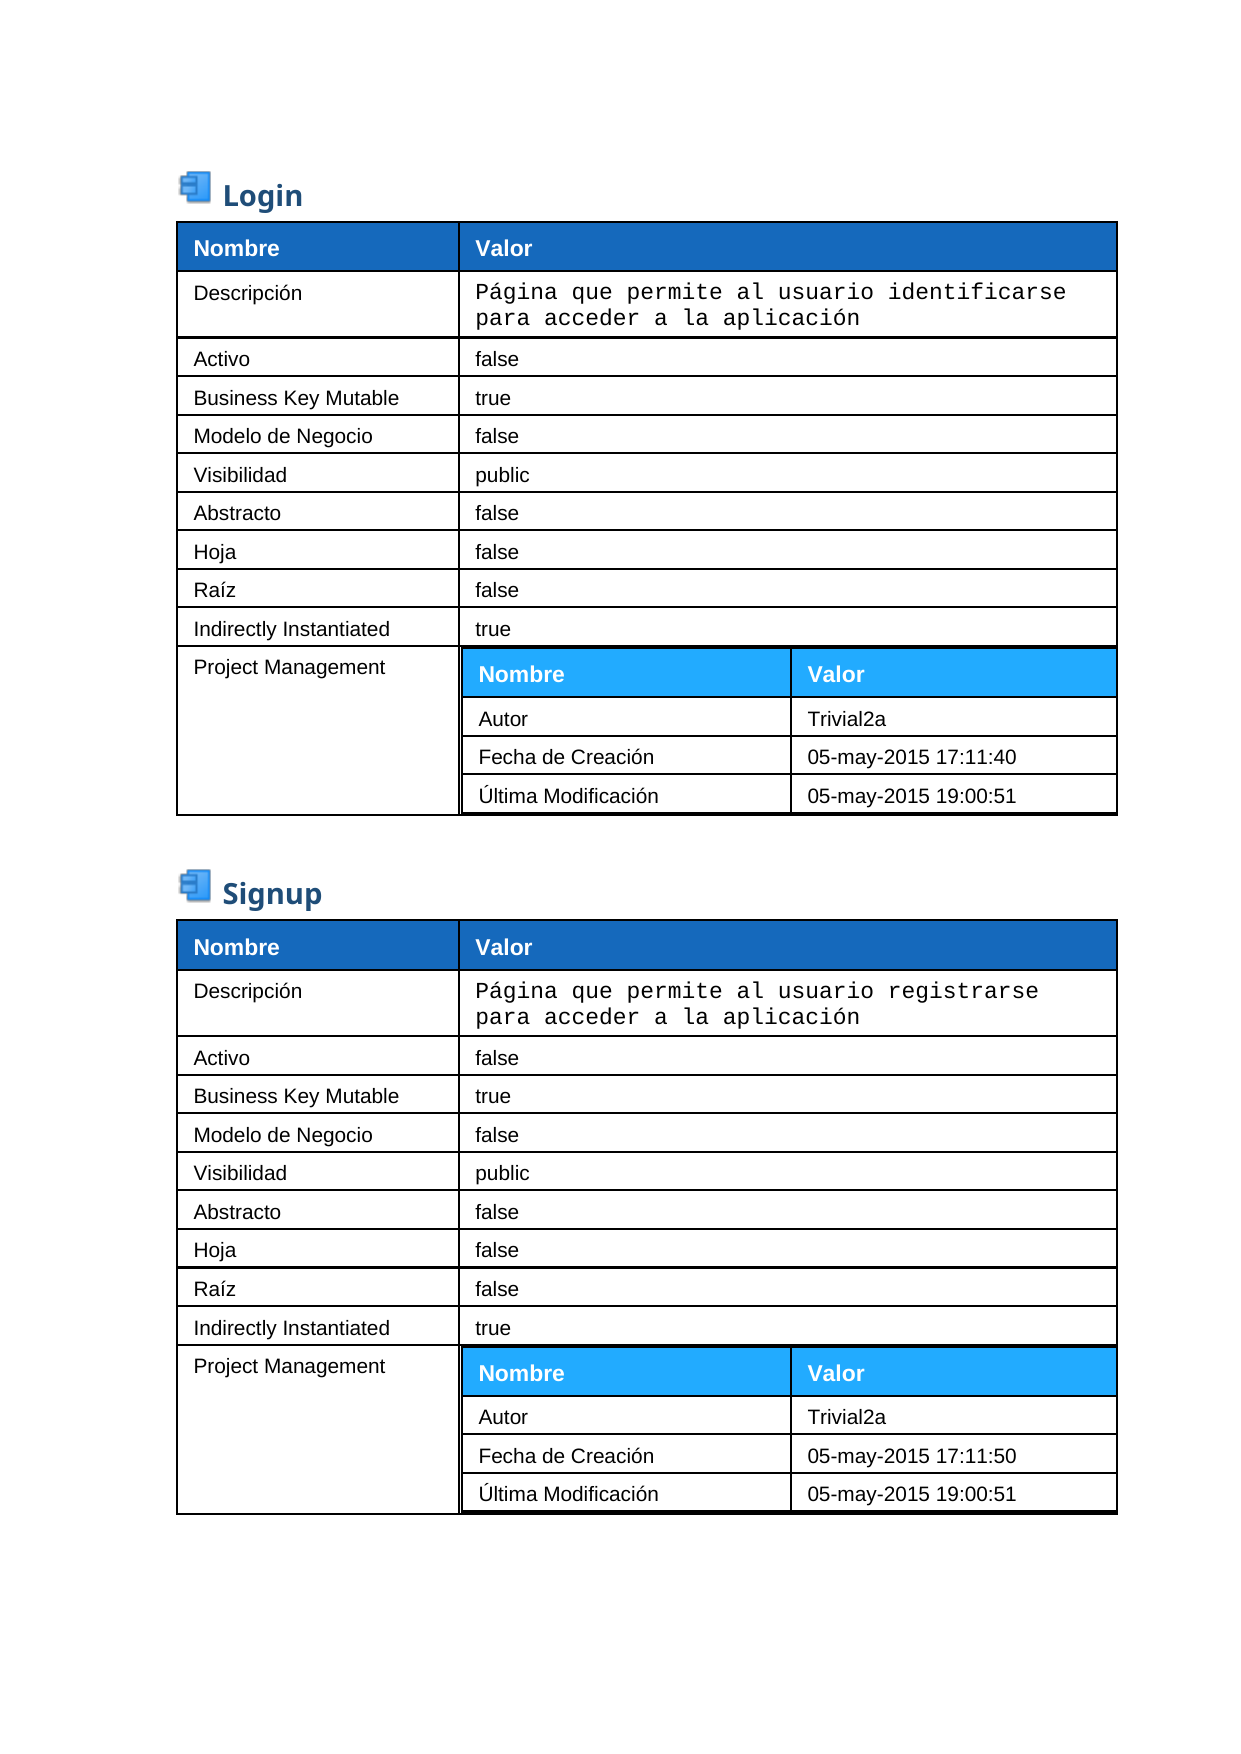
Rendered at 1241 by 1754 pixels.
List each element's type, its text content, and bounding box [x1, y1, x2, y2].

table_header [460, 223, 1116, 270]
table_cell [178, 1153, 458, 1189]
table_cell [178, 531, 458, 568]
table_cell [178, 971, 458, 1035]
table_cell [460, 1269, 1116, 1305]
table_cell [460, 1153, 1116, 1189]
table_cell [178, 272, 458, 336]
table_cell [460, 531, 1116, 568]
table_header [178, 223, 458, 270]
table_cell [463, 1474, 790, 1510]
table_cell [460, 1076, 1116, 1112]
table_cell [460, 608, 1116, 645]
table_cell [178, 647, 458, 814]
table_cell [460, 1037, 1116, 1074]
picture [177, 867, 215, 905]
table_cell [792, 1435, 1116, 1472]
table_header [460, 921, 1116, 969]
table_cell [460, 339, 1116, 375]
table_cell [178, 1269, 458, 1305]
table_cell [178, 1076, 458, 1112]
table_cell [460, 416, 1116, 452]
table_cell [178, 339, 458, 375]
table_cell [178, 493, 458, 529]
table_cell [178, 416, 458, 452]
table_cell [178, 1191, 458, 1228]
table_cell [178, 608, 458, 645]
subtitle Signup [177, 867, 1063, 913]
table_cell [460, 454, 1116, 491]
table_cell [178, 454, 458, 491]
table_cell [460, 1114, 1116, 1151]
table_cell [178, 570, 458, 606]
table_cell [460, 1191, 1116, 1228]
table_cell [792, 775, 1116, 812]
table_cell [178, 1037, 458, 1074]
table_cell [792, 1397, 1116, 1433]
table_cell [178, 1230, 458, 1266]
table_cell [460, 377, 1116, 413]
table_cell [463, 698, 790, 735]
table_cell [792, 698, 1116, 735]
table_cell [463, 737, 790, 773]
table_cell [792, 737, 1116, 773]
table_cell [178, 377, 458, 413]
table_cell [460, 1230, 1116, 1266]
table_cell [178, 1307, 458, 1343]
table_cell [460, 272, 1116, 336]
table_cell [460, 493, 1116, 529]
subtitle Login [177, 168, 1063, 214]
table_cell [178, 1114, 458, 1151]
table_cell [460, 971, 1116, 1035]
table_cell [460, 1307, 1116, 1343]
picture [177, 168, 215, 206]
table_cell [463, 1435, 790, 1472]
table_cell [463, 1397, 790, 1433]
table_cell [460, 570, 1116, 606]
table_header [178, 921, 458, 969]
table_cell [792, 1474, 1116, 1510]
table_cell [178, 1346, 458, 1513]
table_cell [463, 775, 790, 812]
